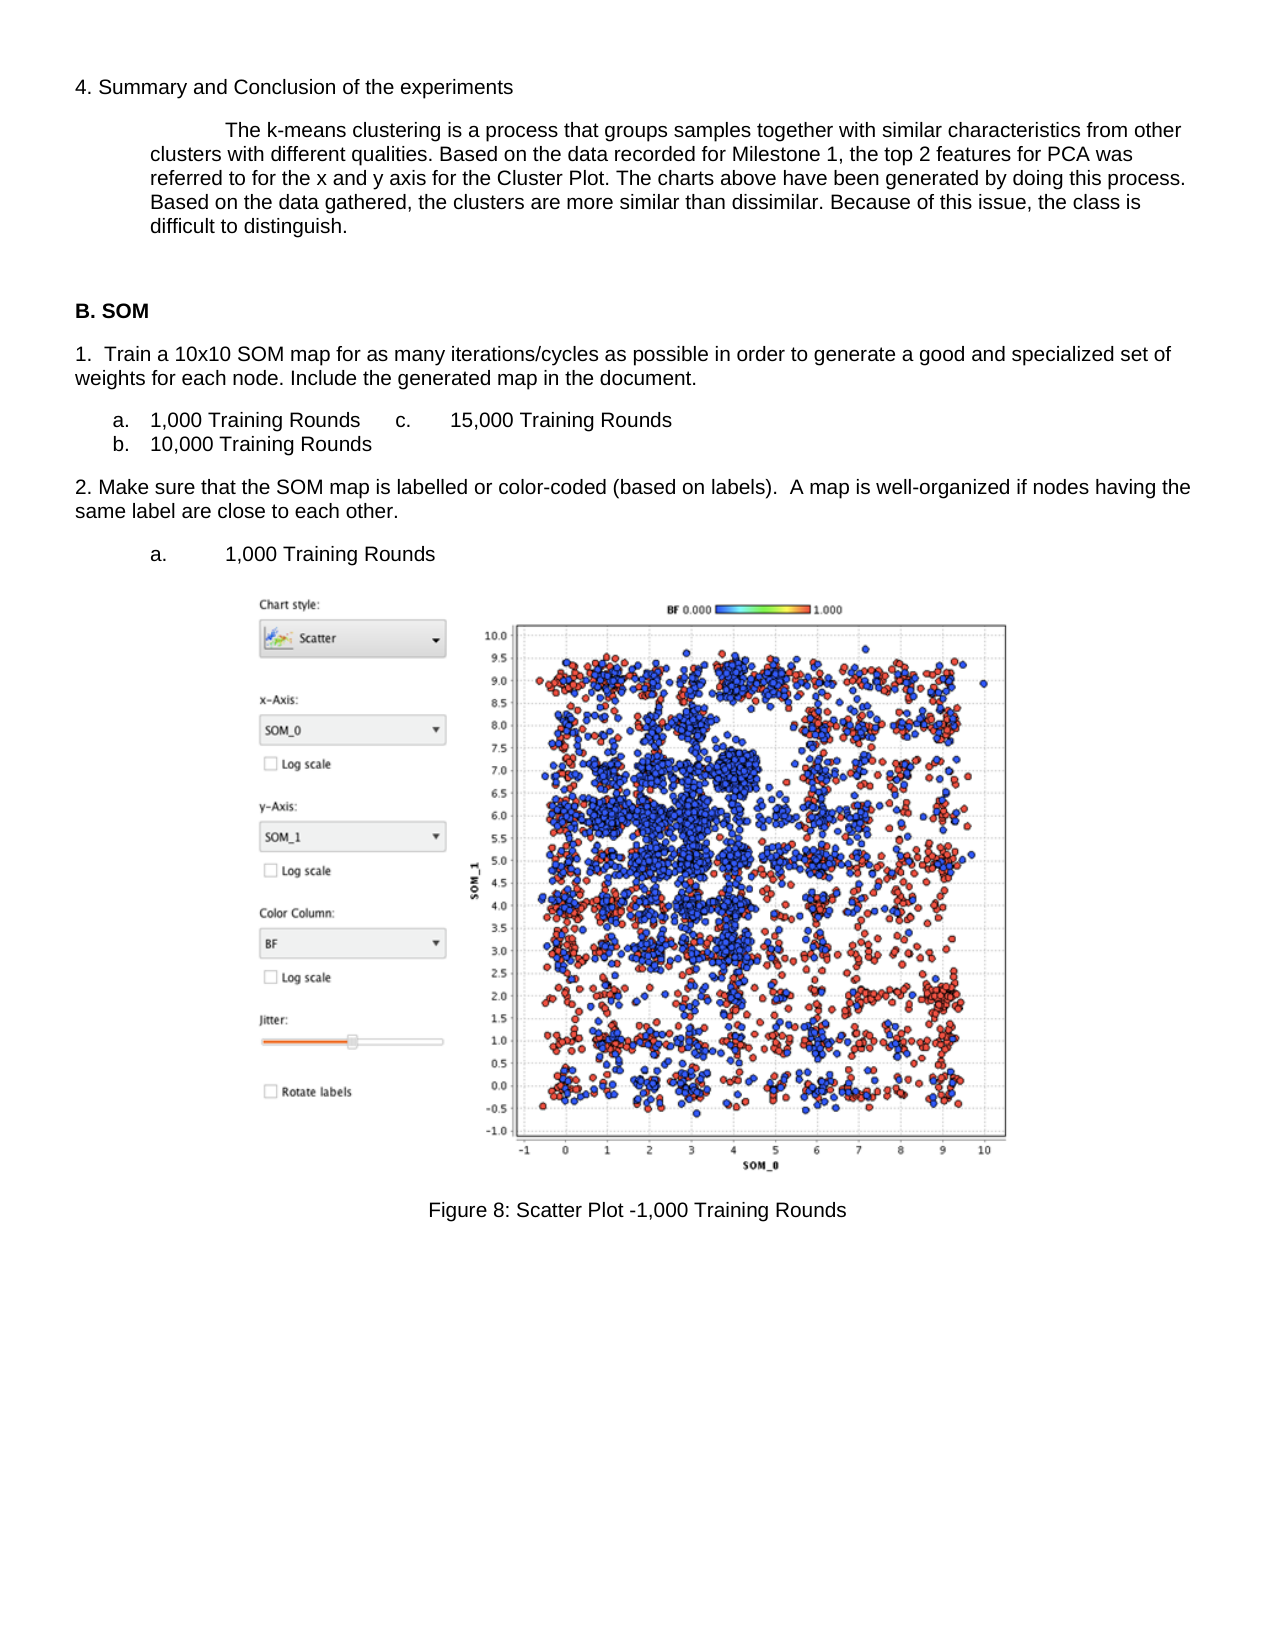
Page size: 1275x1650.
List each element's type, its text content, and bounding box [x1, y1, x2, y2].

text 2. Make sure that the SOM map is labelled or color-coded (based on labels). A map is well-organized if nodes having the same label are close to each other. [75, 475, 1200, 523]
text 1. Train a 10x10 SOM map for as many iterations/cycles as possible in order to generate a good and specialized set of weights for each node. Include the generated map in the document. [75, 342, 1200, 389]
text a. 1,000 Training Rounds [75, 542, 1200, 566]
text Figure 8: Scatter Plot -1,000 Training Rounds [75, 1198, 1200, 1222]
text B. SOM [75, 299, 1200, 323]
picture [254, 584, 1021, 1179]
list 1,000 Training Rounds c. 15,000 Training Rounds [112, 408, 1200, 432]
text The k-means clustering is a process that groups samples together with similar characteristics from other clusters with different qualities. Based on the data recorded for Milestone 1, the top 2 features for PCA was referred to for the x and y axis for the Cluster Plot. The charts above have been generated by doing this process. Based on the data gathered, the clusters are more similar than dissimilar. Because of this issue, the class is difficult to distinguish. [150, 118, 1200, 237]
list 10,000 Training Rounds [112, 432, 1200, 456]
text 4. Summary and Conclusion of the experiments [75, 75, 1200, 99]
